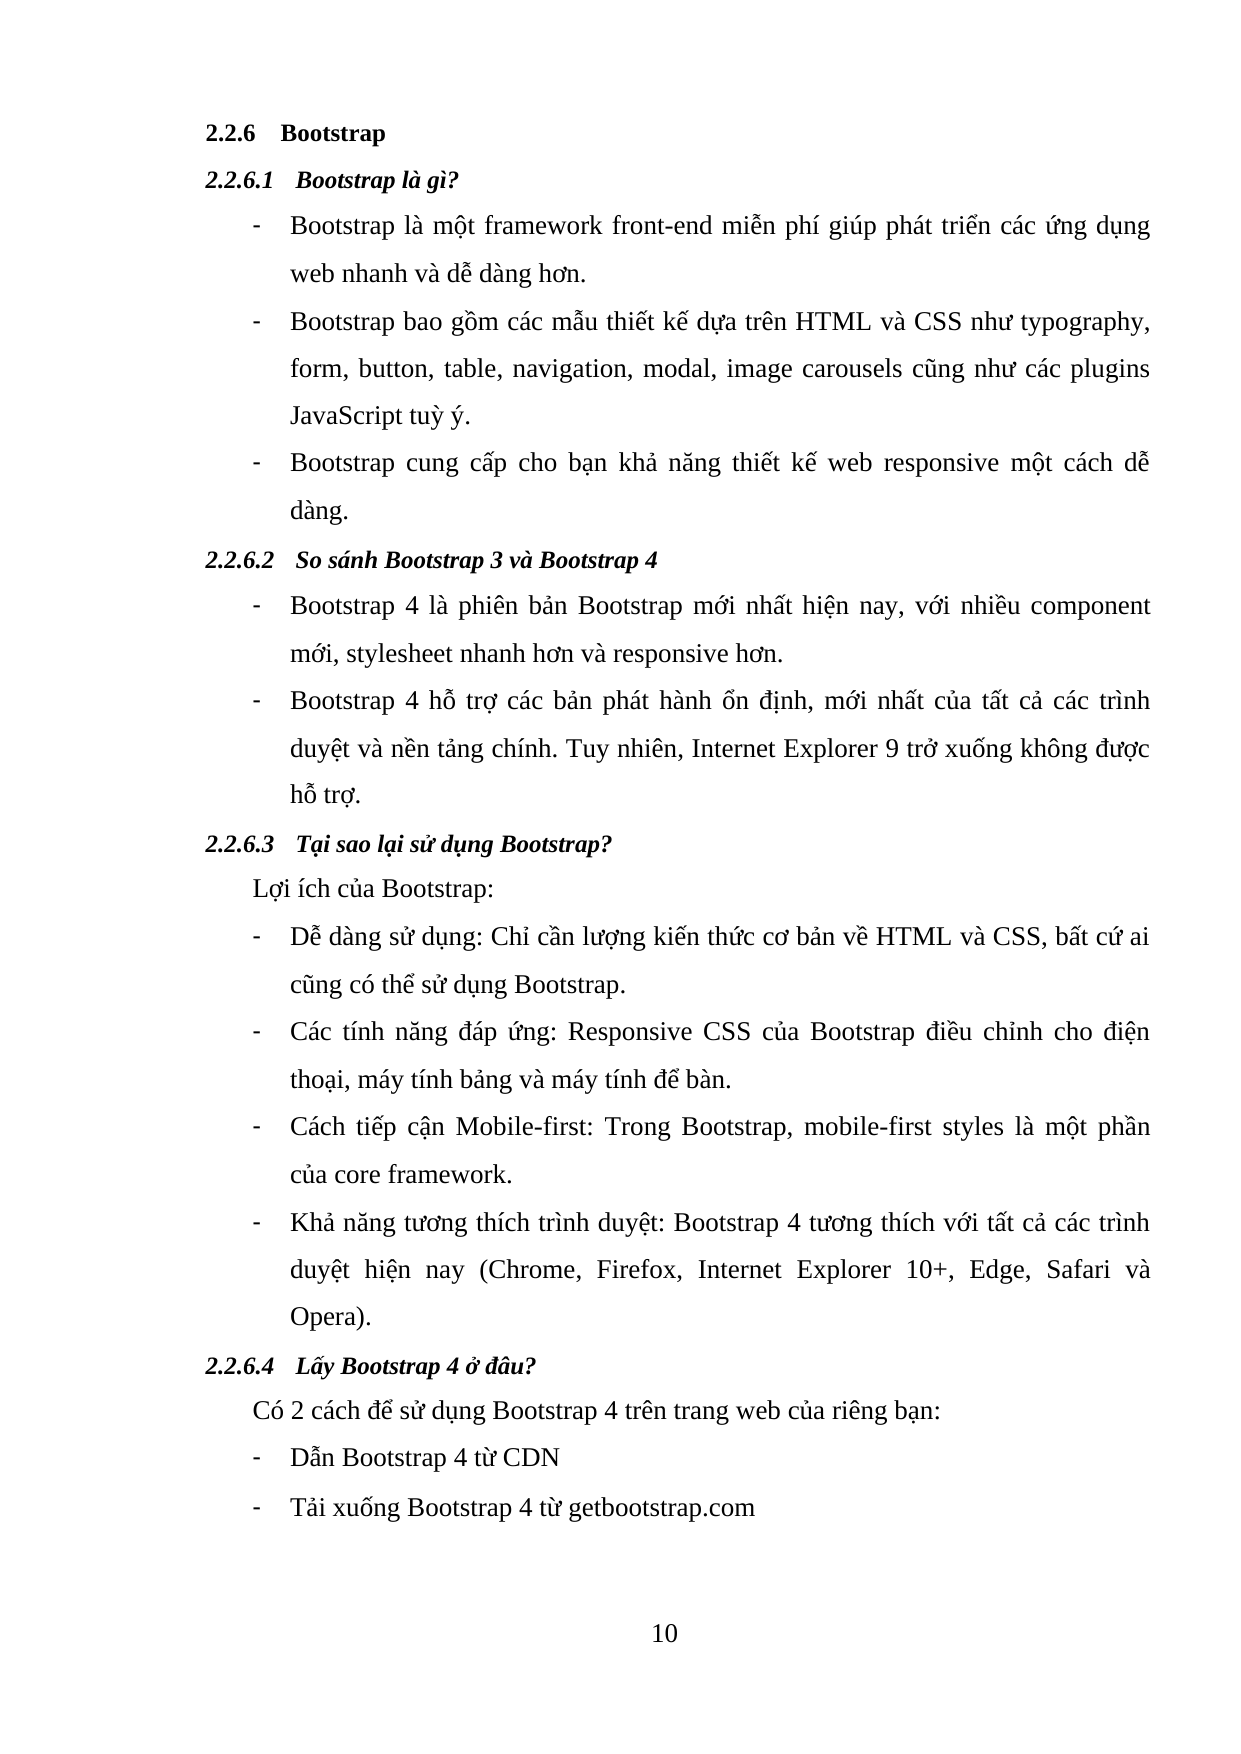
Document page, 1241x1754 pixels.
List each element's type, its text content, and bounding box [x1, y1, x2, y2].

list Dễ dàng sử dụng: Chỉ cần lượng kiến thức cơ bản về HTML và CSS, bất cứ ai cũng có thể sử dụng Bootstrap. [252, 919, 1152, 999]
subtitle Bootstrap là gì? [205, 165, 1152, 194]
subtitle Lấy Bootstrap 4 ở đâu? [205, 1351, 1152, 1379]
subtitle So sánh Bootstrap 3 và Bootstrap 4 [205, 545, 1152, 574]
subtitle Bootstrap [205, 118, 1152, 147]
list Tải xuống Bootstrap 4 từ getbootstrap.com [252, 1490, 1152, 1523]
list Bootstrap 4 hỗ trợ các bản phát hành ổn định, mới nhất của tất cả các trình duyệt và nền tảng chính. Tuy nhiên, Internet Explorer 9 trở xuống không được hỗ trợ. [252, 683, 1152, 810]
list Lợi ích của Bootstrap: [252, 872, 1152, 904]
list Bootstrap cung cấp cho bạn khả năng thiết kế web responsive một cách dễ dàng. [252, 446, 1152, 525]
subtitle Tại sao lại sử dụng Bootstrap? [205, 829, 1152, 858]
list Bootstrap là một framework front-end miễn phí giúp phát triển các ứng dụng web nhanh và dễ dàng hơn. [252, 208, 1152, 288]
list Có 2 cách để sử dụng Bootstrap 4 trên trang web của riêng bạn: [252, 1394, 1152, 1425]
list Cách tiếp cận Mobile-first: Trong Bootstrap, mobile-first styles là một phần của core framework. [252, 1109, 1152, 1189]
list Bootstrap 4 là phiên bản Bootstrap mới nhất hiện nay, với nhiều component mới, stylesheet nhanh hơn và responsive hơn. [252, 588, 1152, 668]
list Dẫn Bootstrap 4 từ CDN [252, 1441, 1152, 1474]
list Khả năng tương thích trình duyệt: Bootstrap 4 tương thích với tất cả các trình duyệt hiện nay (Chrome, Firefox, Internet Explorer 10+, Edge, Safari và Opera). [252, 1205, 1152, 1331]
list Các tính năng đáp ứng: Responsive CSS của Bootstrap điều chỉnh cho điện thoại, máy tính bảng và máy tính để bàn. [252, 1014, 1152, 1094]
list Bootstrap bao gồm các mẫu thiết kế dựa trên HTML và CSS như typography, form, button, table, navigation, modal, image carousels cũng như các plugins JavaScript tuỳ ý. [252, 304, 1152, 430]
